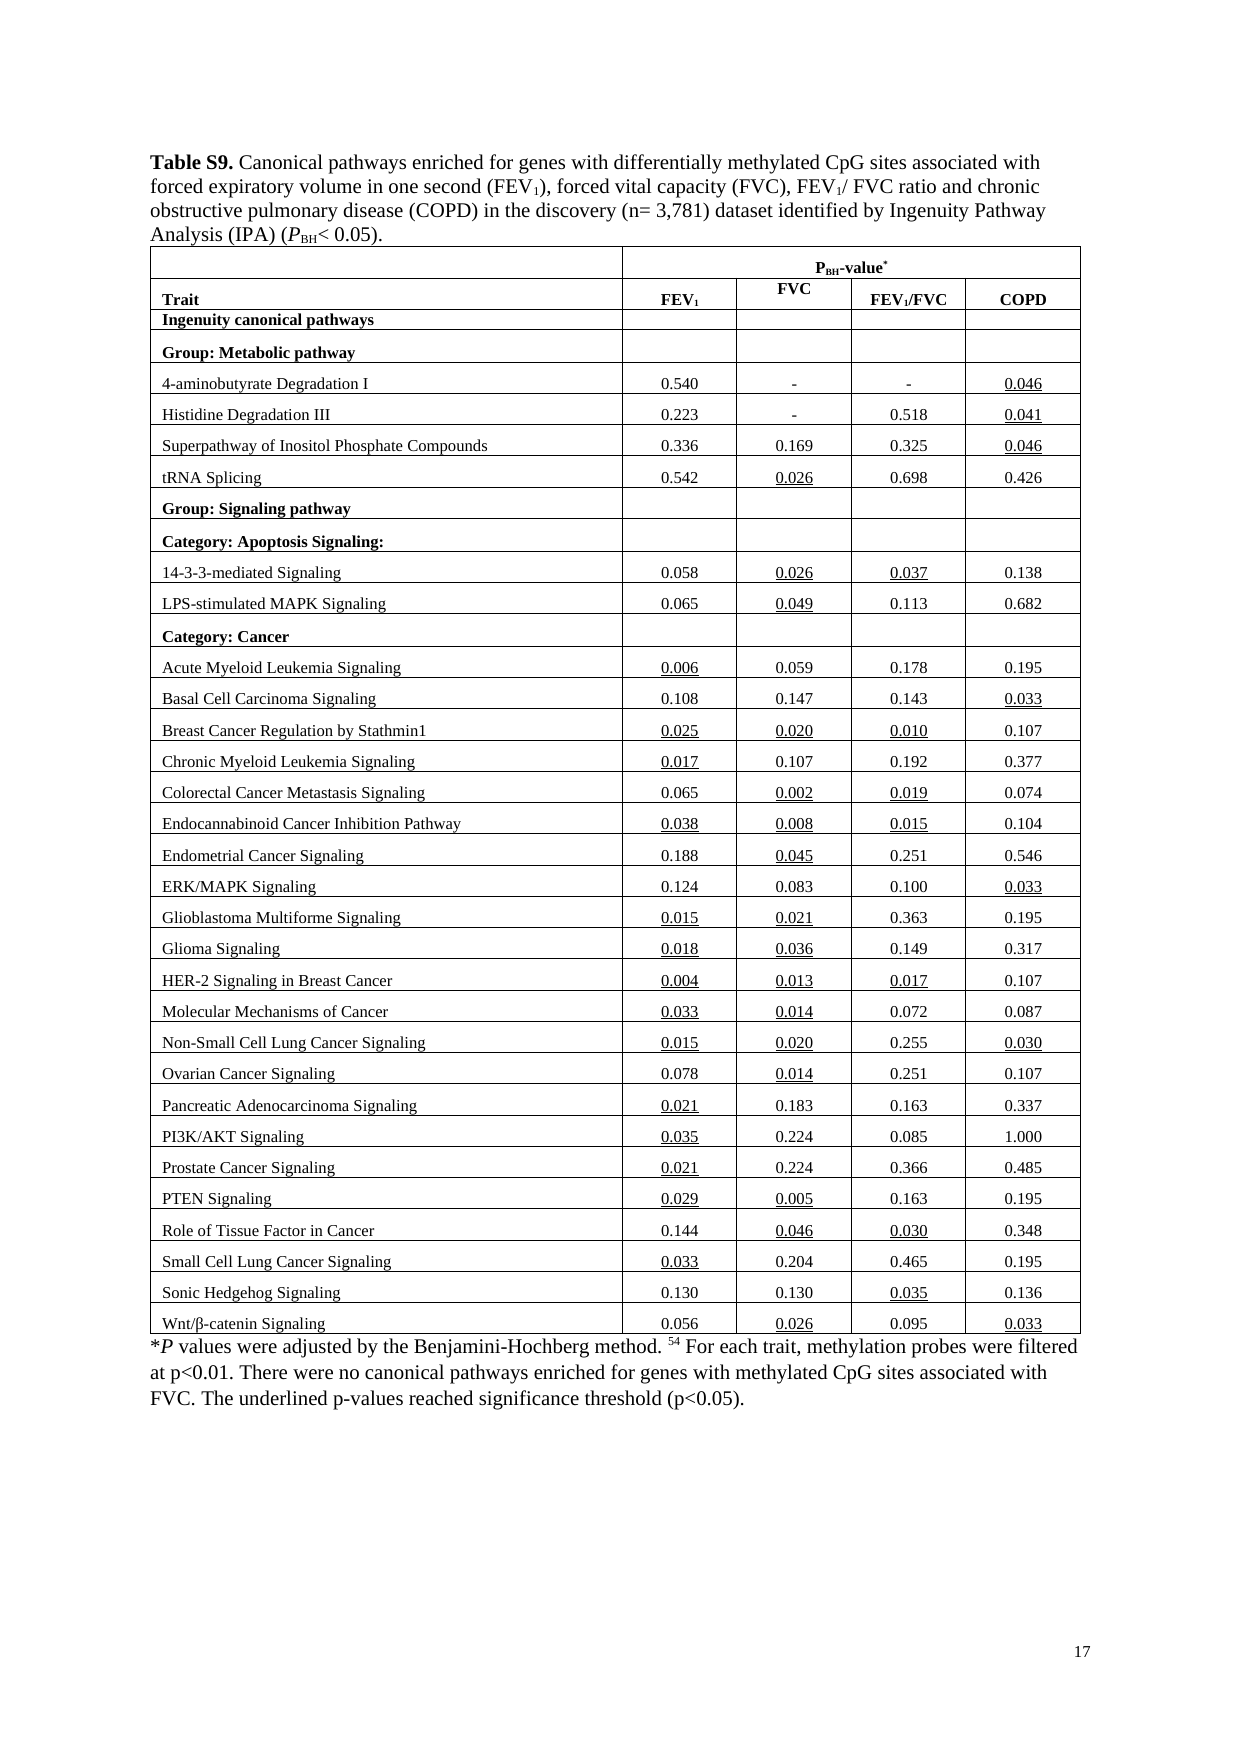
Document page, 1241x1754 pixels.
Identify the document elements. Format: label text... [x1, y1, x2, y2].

table_cell tRNA Splicing [151, 456, 622, 487]
table_cell 0.223 [623, 394, 736, 424]
table_cell [623, 330, 736, 362]
table_cell 0.021 [623, 1147, 736, 1177]
table_cell 0.163 [852, 1178, 965, 1208]
table_cell Pancreatic Adenocarcinoma Signaling [151, 1084, 622, 1114]
table_cell 0.035 [852, 1272, 965, 1302]
table_cell Group: Metabolic pathway [151, 330, 622, 362]
table_cell 0.019 [852, 772, 965, 802]
table_cell Non-Small Cell Lung Cancer Signaling [151, 1022, 622, 1052]
table_cell 0.006 [623, 647, 736, 677]
table_cell 0.085 [852, 1116, 965, 1146]
table_cell [852, 519, 965, 551]
table_cell 0.037 [852, 552, 965, 582]
table_cell 0.163 [852, 1084, 965, 1114]
table_cell 0.195 [966, 1178, 1080, 1208]
table_cell Breast Cancer Regulation by Stathmin1 [151, 709, 622, 739]
table_cell 0.682 [966, 583, 1080, 613]
table_cell 0.095 [852, 1303, 965, 1333]
table_cell 0.046 [737, 1209, 851, 1239]
table_cell 0.083 [737, 866, 851, 896]
table_cell 0.178 [852, 647, 965, 677]
table_cell 0.041 [966, 394, 1080, 424]
table_cell 0.337 [966, 1084, 1080, 1114]
table_cell [737, 330, 851, 362]
table_cell 0.542 [623, 456, 736, 487]
table_cell [737, 614, 851, 646]
table_cell 0.195 [966, 897, 1080, 927]
table_cell 0.010 [852, 709, 965, 739]
table_cell Trait [151, 279, 622, 309]
table_cell FEV1/FVC [852, 279, 965, 309]
table_cell 0.251 [852, 1053, 965, 1083]
table_cell 0.004 [623, 959, 736, 989]
table_cell 0.087 [966, 991, 1080, 1021]
table_cell 0.255 [852, 1022, 965, 1052]
table_cell 0.021 [623, 1084, 736, 1114]
table_cell 0.074 [966, 772, 1080, 802]
table_cell 0.033 [623, 991, 736, 1021]
table_header [151, 247, 622, 277]
table_cell 0.049 [737, 583, 851, 613]
text *P values were adjusted by the Benjamini-Hochberg method. 54 For each trait, methylation probes were filtered at p<0.01. There were no canonical pathways enriched for genes with methylated CpG sites associated with FVC. The underlined p-values reached significance threshold (p<0.05). [150, 1334, 1090, 1410]
table_cell 0.072 [852, 991, 965, 1021]
table_cell 0.138 [966, 552, 1080, 582]
table_cell - [737, 363, 851, 393]
table_cell LPS-stimulated MAPK Signaling [151, 583, 622, 613]
table_cell 0.107 [966, 1053, 1080, 1083]
table_cell 0.020 [737, 1022, 851, 1052]
table_cell 0.020 [737, 709, 851, 739]
table_cell 0.033 [966, 1303, 1080, 1333]
table_cell Small Cell Lung Cancer Signaling [151, 1241, 622, 1271]
table_cell 0.224 [737, 1147, 851, 1177]
table_cell Acute Myeloid Leukemia Signaling [151, 647, 622, 677]
table_cell 0.002 [737, 772, 851, 802]
table_cell COPD [966, 279, 1080, 309]
table_cell 0.036 [737, 928, 851, 958]
table_cell 0.518 [852, 394, 965, 424]
table_cell 0.130 [737, 1272, 851, 1302]
table_cell 0.014 [737, 1053, 851, 1083]
table_cell 0.147 [737, 678, 851, 708]
table_cell 0.107 [966, 709, 1080, 739]
table_cell 0.183 [737, 1084, 851, 1114]
table_cell [852, 330, 965, 362]
table_cell Category: Cancer [151, 614, 622, 646]
table_cell [966, 519, 1080, 551]
table_cell 0.130 [623, 1272, 736, 1302]
table_cell Endometrial Cancer Signaling [151, 834, 622, 864]
table_cell 0.033 [623, 1241, 736, 1271]
table_cell 0.325 [852, 425, 965, 455]
table_cell [737, 519, 851, 551]
table_cell Prostate Cancer Signaling [151, 1147, 622, 1177]
table_cell 0.108 [623, 678, 736, 708]
table_cell 0.546 [966, 834, 1080, 864]
table_cell 0.107 [737, 741, 851, 771]
table_cell 0.014 [737, 991, 851, 1021]
table_cell 0.065 [623, 772, 736, 802]
table_cell 0.124 [623, 866, 736, 896]
table_cell - [737, 394, 851, 424]
table_cell Wnt/β-catenin Signaling [151, 1303, 622, 1333]
table_cell 0.104 [966, 803, 1080, 833]
table_cell 0.033 [966, 678, 1080, 708]
table_cell 0.015 [623, 897, 736, 927]
table_cell 0.065 [623, 583, 736, 613]
table_cell [852, 310, 965, 329]
table_cell 0.033 [966, 866, 1080, 896]
table_cell 0.426 [966, 456, 1080, 487]
table_cell 0.021 [737, 897, 851, 927]
table_cell 0.026 [737, 552, 851, 582]
table_cell Basal Cell Carcinoma Signaling [151, 678, 622, 708]
table_cell 0.015 [852, 803, 965, 833]
table_cell 0.485 [966, 1147, 1080, 1177]
table_cell [623, 614, 736, 646]
table_cell PI3K/AKT Signaling [151, 1116, 622, 1146]
table_cell 0.058 [623, 552, 736, 582]
table_cell 0.100 [852, 866, 965, 896]
table_cell Superpathway of Inositol Phosphate Compounds [151, 425, 622, 455]
table_cell 0.224 [737, 1116, 851, 1146]
table_cell [966, 310, 1080, 329]
table_cell Chronic Myeloid Leukemia Signaling [151, 741, 622, 771]
table_cell 0.317 [966, 928, 1080, 958]
table_cell Role of Tissue Factor in Cancer [151, 1209, 622, 1239]
table_cell 0.113 [852, 583, 965, 613]
table_cell 0.348 [966, 1209, 1080, 1239]
table_cell [623, 310, 736, 329]
table_cell 0.204 [737, 1241, 851, 1271]
table_cell 0.025 [623, 709, 736, 739]
table_cell 0.107 [966, 959, 1080, 989]
table_cell 0.251 [852, 834, 965, 864]
table_cell 0.017 [623, 741, 736, 771]
table_cell 0.188 [623, 834, 736, 864]
table_cell 0.056 [623, 1303, 736, 1333]
table_cell Sonic Hedgehog Signaling [151, 1272, 622, 1302]
table_cell PTEN Signaling [151, 1178, 622, 1208]
table_cell 0.078 [623, 1053, 736, 1083]
table_cell HER-2 Signaling in Breast Cancer [151, 959, 622, 989]
table_cell [852, 614, 965, 646]
table_cell Endocannabinoid Cancer Inhibition Pathway [151, 803, 622, 833]
table_cell [852, 488, 965, 518]
table_cell 0.195 [966, 1241, 1080, 1271]
table_header PBH-value* [623, 247, 1080, 277]
table_cell Molecular Mechanisms of Cancer [151, 991, 622, 1021]
table_cell Glioma Signaling [151, 928, 622, 958]
table_cell 0.465 [852, 1241, 965, 1271]
table_cell 0.698 [852, 456, 965, 487]
table_cell 0.038 [623, 803, 736, 833]
table_cell 0.363 [852, 897, 965, 927]
table_cell 0.013 [737, 959, 851, 989]
table_cell [623, 488, 736, 518]
table_cell [966, 614, 1080, 646]
table_cell 0.026 [737, 1303, 851, 1333]
table_cell 0.008 [737, 803, 851, 833]
table_cell 0.169 [737, 425, 851, 455]
table_cell 0.336 [623, 425, 736, 455]
table_cell 0.149 [852, 928, 965, 958]
table_cell [737, 310, 851, 329]
table_cell [737, 488, 851, 518]
table_cell 14-3-3-mediated Signaling [151, 552, 622, 582]
table_cell 0.195 [966, 647, 1080, 677]
table_cell 0.046 [966, 363, 1080, 393]
table_cell 0.035 [623, 1116, 736, 1146]
table_cell [966, 330, 1080, 362]
table_cell 0.136 [966, 1272, 1080, 1302]
text Table S9. Canonical pathways enriched for genes with differentially methylated CpG sites associated with forced expiratory volume in one second (FEV1), forced vital capacity (FVC), FEV1/ FVC ratio and chronic obstructive pulmonary disease (COPD) in the discovery (n= 3,781) dataset identified by Ingenuity Pathway Analysis (IPA) (PBH< 0.05). [150, 150, 1090, 246]
table_cell 0.005 [737, 1178, 851, 1208]
table_cell Histidine Degradation III [151, 394, 622, 424]
table_cell 0.030 [852, 1209, 965, 1239]
table_cell 0.059 [737, 647, 851, 677]
table_cell 0.018 [623, 928, 736, 958]
table_cell 0.030 [966, 1022, 1080, 1052]
table_cell Ingenuity canonical pathways [151, 310, 622, 329]
table_cell 1.000 [966, 1116, 1080, 1146]
table_cell Ovarian Cancer Signaling [151, 1053, 622, 1083]
table_cell ERK/MAPK Signaling [151, 866, 622, 896]
table_cell 0.026 [737, 456, 851, 487]
table_cell [623, 519, 736, 551]
table_cell 0.144 [623, 1209, 736, 1239]
table_cell FEV1 [623, 279, 736, 309]
table_cell Colorectal Cancer Metastasis Signaling [151, 772, 622, 802]
table_cell 0.045 [737, 834, 851, 864]
table_cell 0.029 [623, 1178, 736, 1208]
table_cell 0.143 [852, 678, 965, 708]
table_cell 0.540 [623, 363, 736, 393]
table_cell - [852, 363, 965, 393]
table_cell Category: Apoptosis Signaling: [151, 519, 622, 551]
table_cell Group: Signaling pathway [151, 488, 622, 518]
table_cell 0.192 [852, 741, 965, 771]
table_cell 0.377 [966, 741, 1080, 771]
table_cell 0.017 [852, 959, 965, 989]
table_cell 0.015 [623, 1022, 736, 1052]
table_cell 4-aminobutyrate Degradation I [151, 363, 622, 393]
table_cell 0.046 [966, 425, 1080, 455]
table_cell Glioblastoma Multiforme Signaling [151, 897, 622, 927]
table_cell [966, 488, 1080, 518]
table_cell FVC [737, 279, 851, 309]
table_cell 0.366 [852, 1147, 965, 1177]
